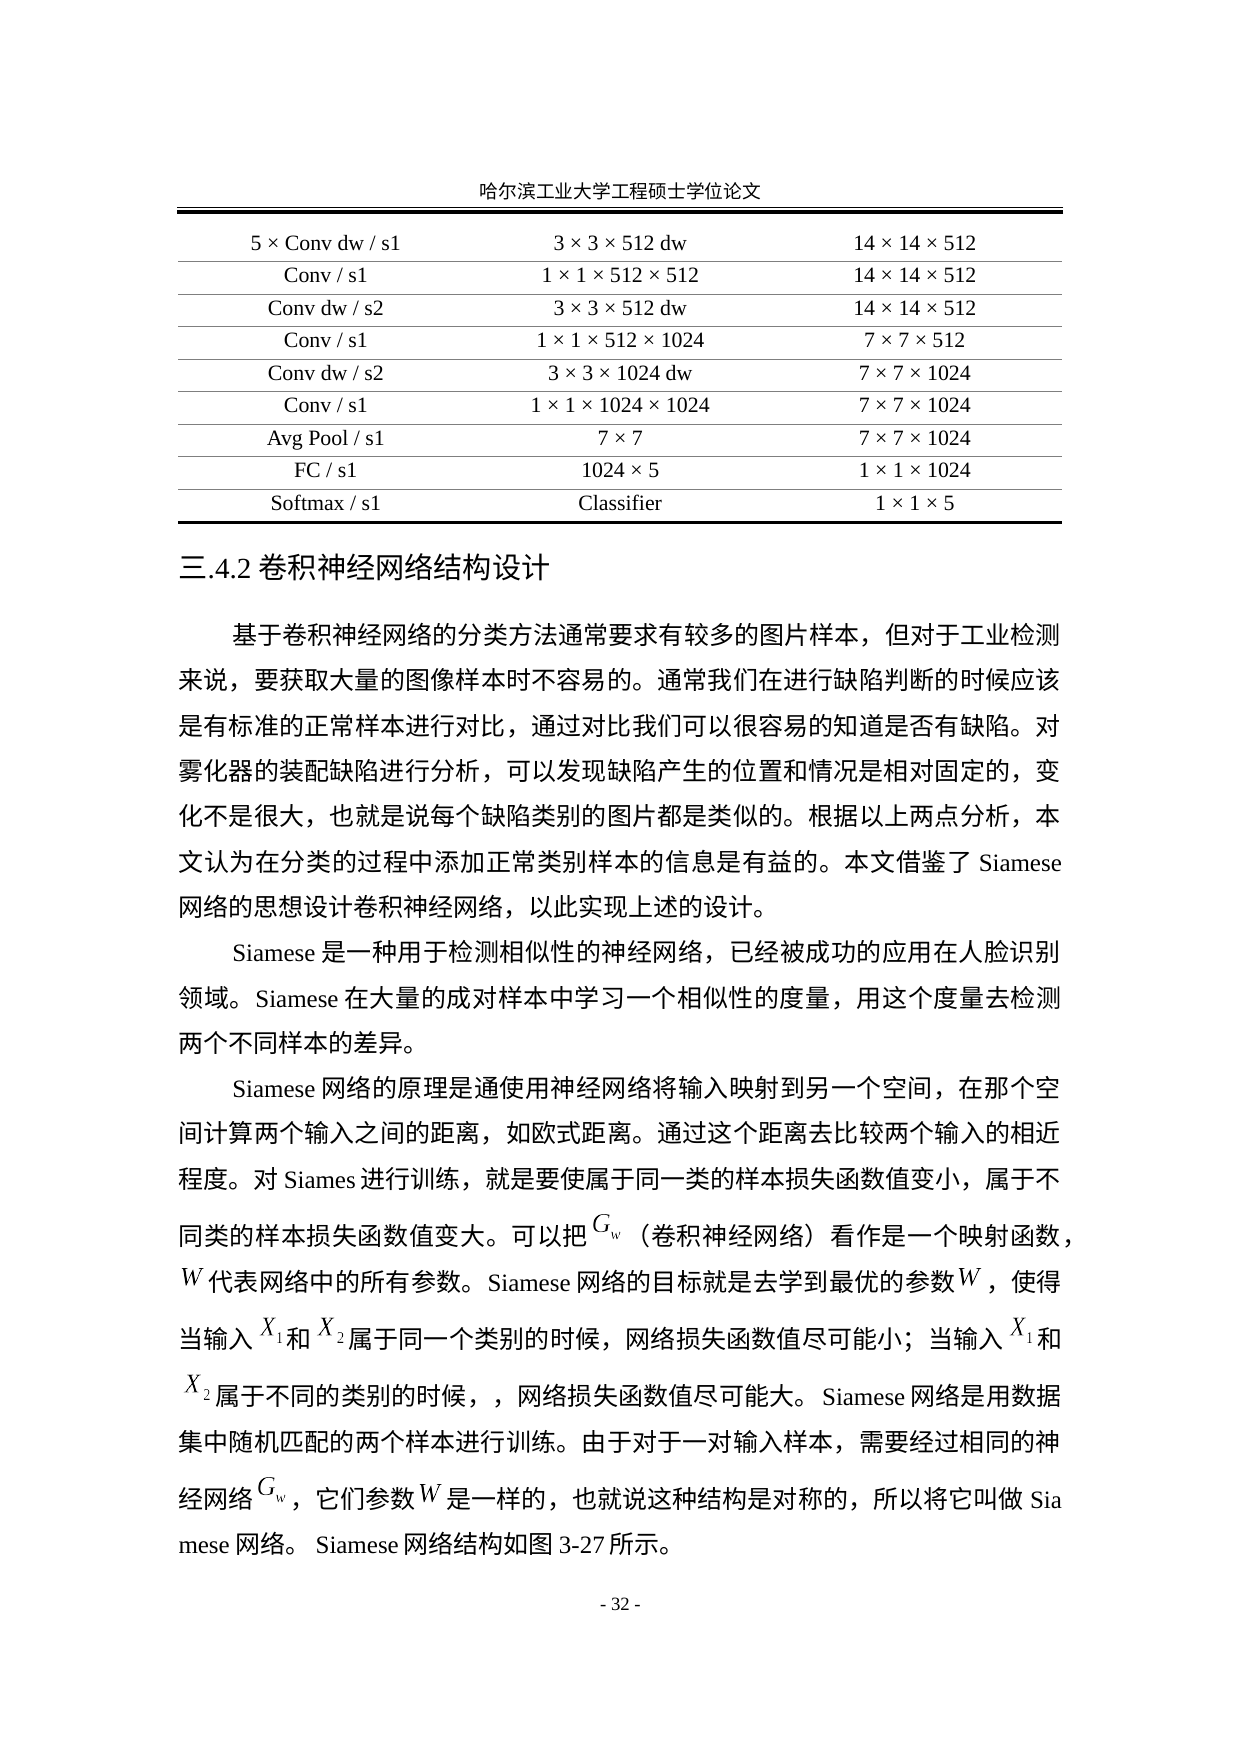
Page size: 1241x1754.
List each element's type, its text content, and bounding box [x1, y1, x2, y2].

table_cell 14 × 14 × 512 [767, 262, 1062, 293]
table_cell 1 × 1 × 1024 × 1024 [473, 392, 767, 423]
table_cell Conv dw / s2 [178, 295, 473, 326]
table_cell Conv / s1 [178, 392, 473, 423]
table_cell Conv dw / s2 [178, 360, 473, 391]
table_cell Conv / s1 [178, 327, 473, 358]
table_cell 7 × 7 × 1024 [767, 360, 1062, 391]
table_cell Conv / s1 [178, 262, 473, 293]
table_cell Classifier [473, 490, 767, 521]
table_cell 1 × 1 × 512 × 512 [473, 262, 767, 293]
table_cell 5 × Conv dw / s1 [178, 229, 473, 261]
table_cell 14 × 14 × 512 [767, 229, 1062, 261]
table_cell 3 × 3 × 512 dw [473, 229, 767, 261]
table_cell Softmax / s1 [178, 490, 473, 521]
table_cell 7 × 7 × 512 [767, 327, 1062, 358]
table_cell 1 × 1 × 512 × 1024 [473, 327, 767, 358]
table_cell 1024 × 5 [473, 457, 767, 488]
table_cell 3 × 3 × 1024 dw [473, 360, 767, 391]
text Siamese是一种用于检测相似性的神经网络，已经被成功的应用在人脸识别领域。Siamese在大量的成对样本中学习一个相似性的度量，用这个度量去检测两个不同样本的差异。 [178, 933, 1062, 1059]
text 基于卷积神经网络的分类方法通常要求有较多的图片样本，但对于工业检测来说，要获取大量的图像样本时不容易的。通常我们在进行缺陷判断的时候应该是有标准的正常样本进行对比，通过对比我们可以很容易的知道是否有缺陷。对雾化器的装配缺陷进行分析，可以发现缺陷产生的位置和情况是相对固定的，变化不是很大，也就是说每个缺陷类别的图片都是类似的。根据以上两点分析，本文认为在分类的过程中添加正常类别样本的信息是有益的。本文借鉴了Siamese网络的思想设计卷积神经网络，以此实现上述的设计。 [178, 616, 1062, 924]
table_cell Avg Pool / s1 [178, 425, 473, 456]
subtitle 卷积神经网络结构设计 [178, 544, 1062, 587]
table_cell 7 × 7 × 1024 [767, 425, 1062, 456]
table_cell 7 × 7 × 1024 [767, 392, 1062, 423]
table_cell 3 × 3 × 512 dw [473, 295, 767, 326]
table_cell 1 × 1 × 1024 [767, 457, 1062, 488]
table_cell 1 × 1 × 5 [767, 490, 1062, 521]
table_cell 14 × 14 × 512 [767, 295, 1062, 326]
table_cell 7 × 7 [473, 425, 767, 456]
table_cell FC / s1 [178, 457, 473, 488]
